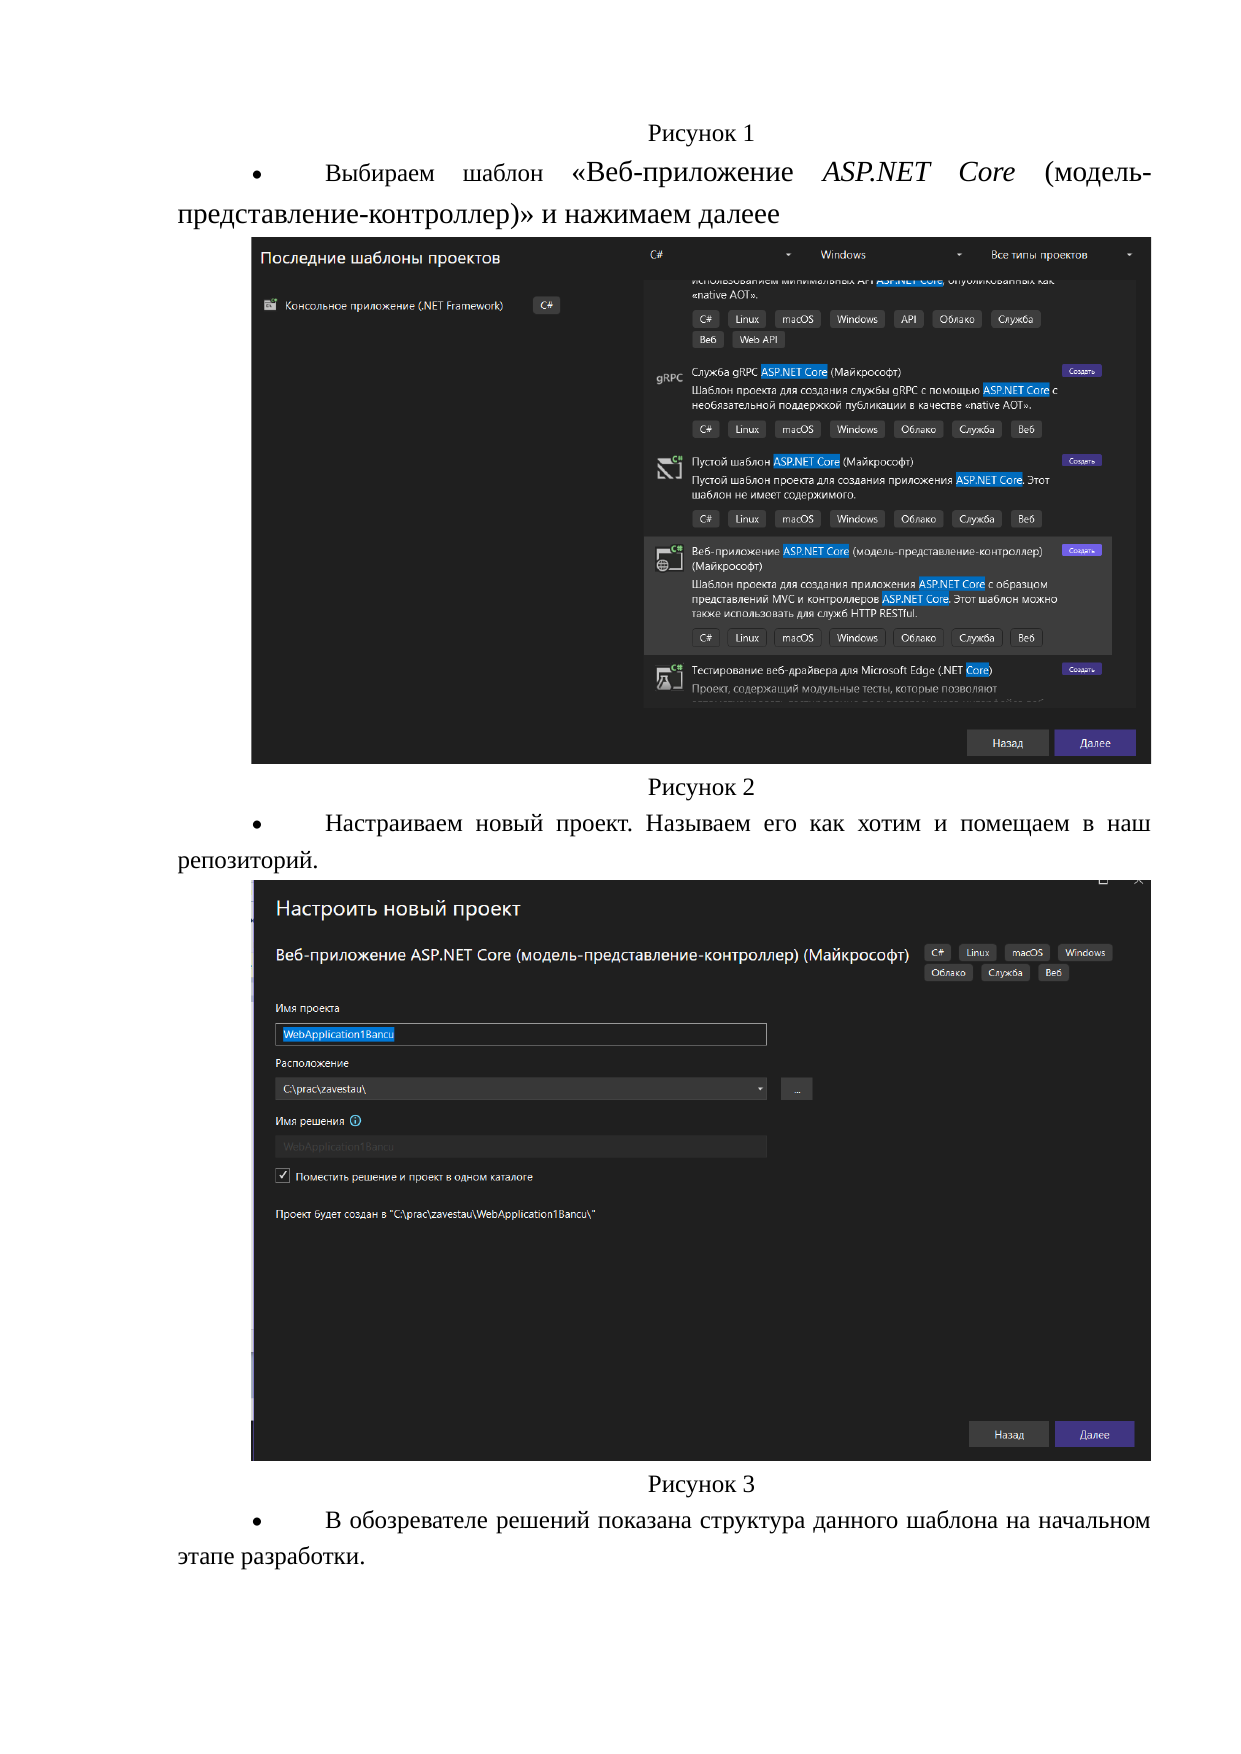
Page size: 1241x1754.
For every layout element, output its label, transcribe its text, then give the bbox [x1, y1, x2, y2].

picture [251, 880, 1151, 1461]
list Настраиваем новый проект. Называем его как хотим и помещаем в наш репозиторий. [177, 808, 1152, 873]
text Рисунок 3 [177, 1469, 1152, 1498]
text Рисунок 1 [177, 118, 1152, 147]
list Выбираем шаблон «Веб-приложение ASP.NET Core (модель-представление-контроллер)» и нажимаем далеее [177, 154, 1152, 229]
text Рисунок 2 [177, 772, 1152, 801]
list В обозревателе решений показана структура данного шаблона на начальном этапе разработки. [177, 1505, 1152, 1570]
picture [251, 237, 1152, 764]
